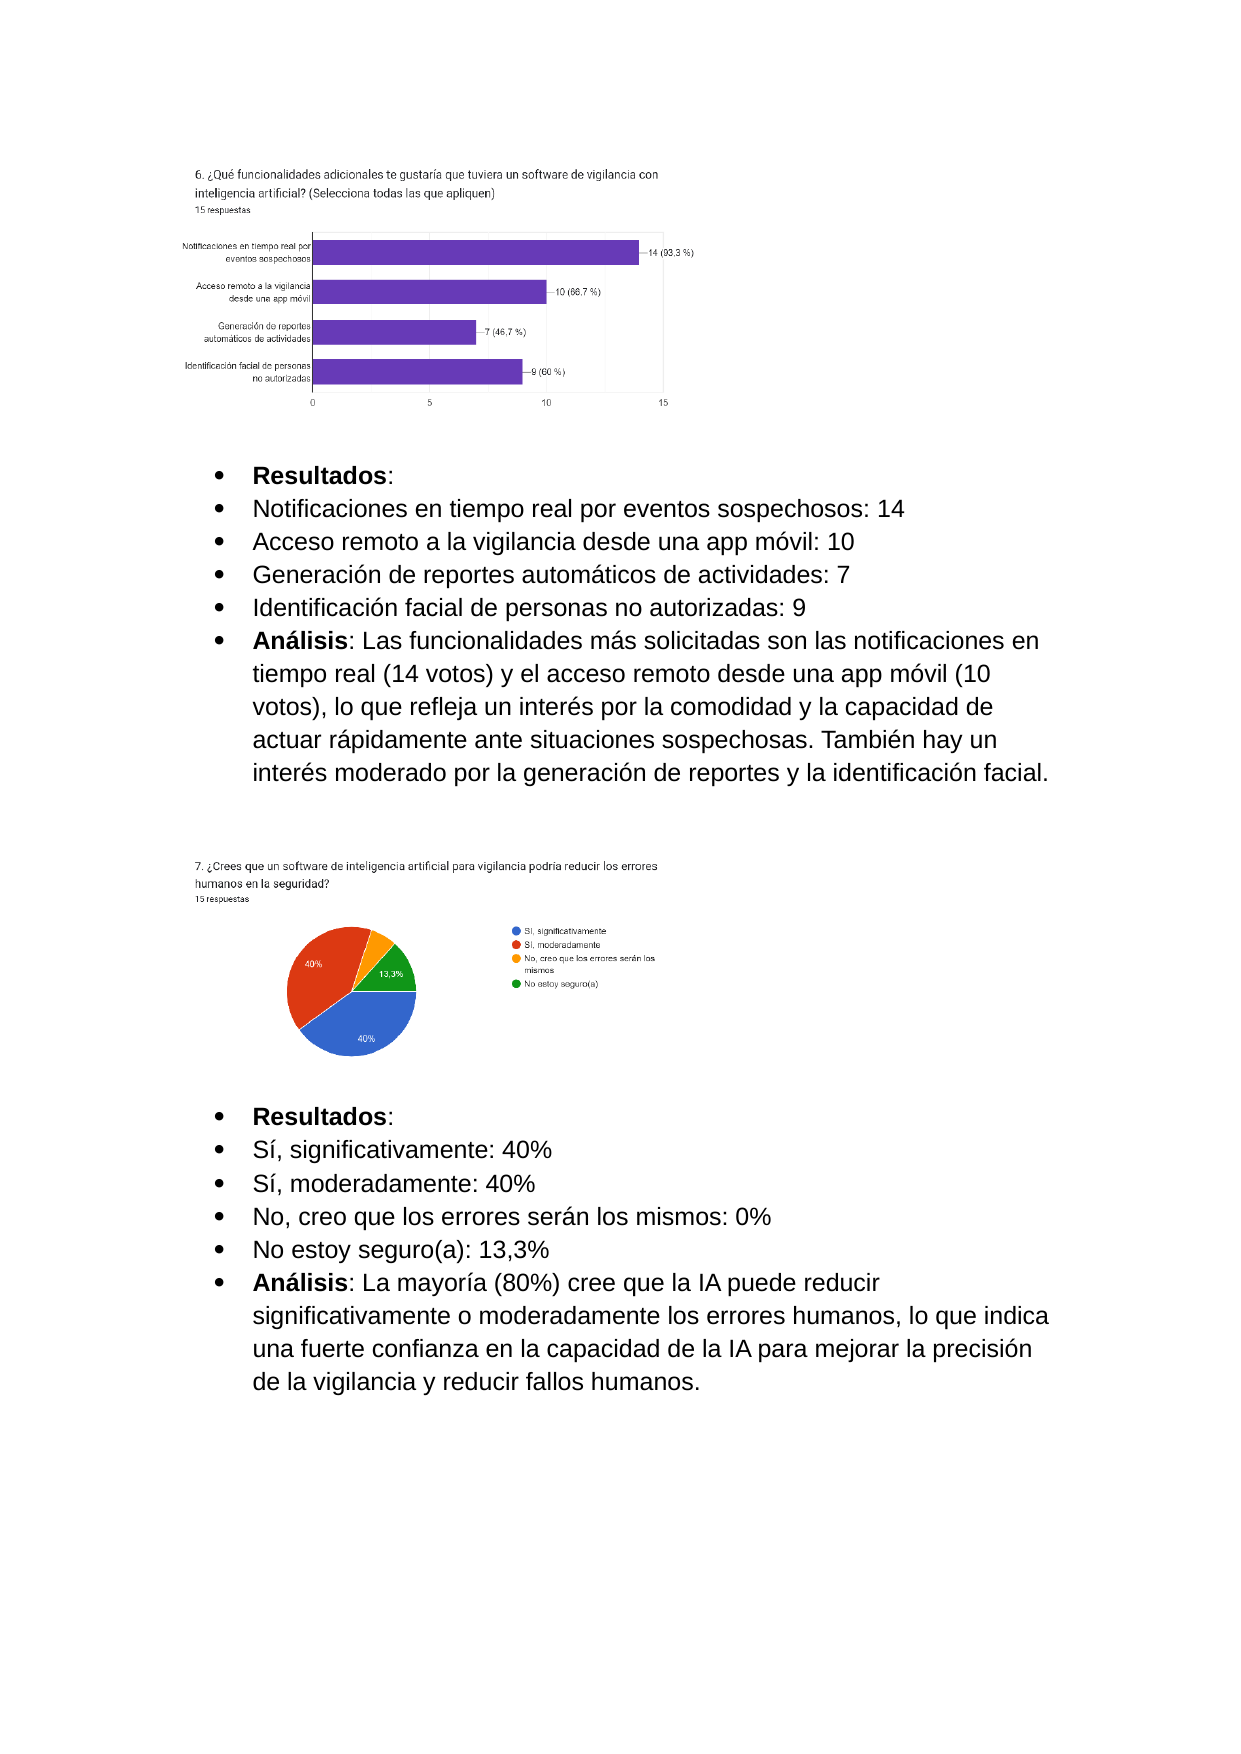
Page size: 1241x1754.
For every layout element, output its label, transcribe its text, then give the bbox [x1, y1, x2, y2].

list No estoy seguro(a): 13,3% [215, 1235, 1063, 1264]
list Sí, significativamente: 40% [215, 1136, 1063, 1164]
list Notificaciones en tiempo real por eventos sospechosos: 14 [215, 494, 1063, 523]
picture [177, 147, 717, 439]
list Análisis: Las funcionalidades más solicitadas son las notificaciones en tiempo real (14 votos) y el acceso remoto desde una app móvil (10 votos), lo que refleja un interés por la comodidad y la capacidad de actuar rápidamente ante situaciones sospechosas. También hay un interés moderado por la generación de reportes y la identificación facial. [215, 626, 1063, 787]
list Resultados: [215, 461, 1063, 489]
list Sí, moderadamente: 40% [215, 1169, 1063, 1197]
list No, creo que los errores serán los mismos: 0% [215, 1202, 1063, 1231]
list Análisis: La mayoría (80%) cree que la IA puede reducir significativamente o moderadamente los errores humanos, lo que indica una fuerte confianza en la capacidad de la IA para mejorar la precisión de la vigilancia y reducir fallos humanos. [215, 1268, 1063, 1396]
list Identificación facial de personas no autorizadas: 9 [215, 593, 1063, 622]
list Acceso remoto a la vigilancia desde una app móvil: 10 [215, 527, 1063, 556]
picture [177, 841, 706, 1081]
list Resultados: [215, 1102, 1063, 1131]
list Generación de reportes automáticos de actividades: 7 [215, 560, 1063, 589]
